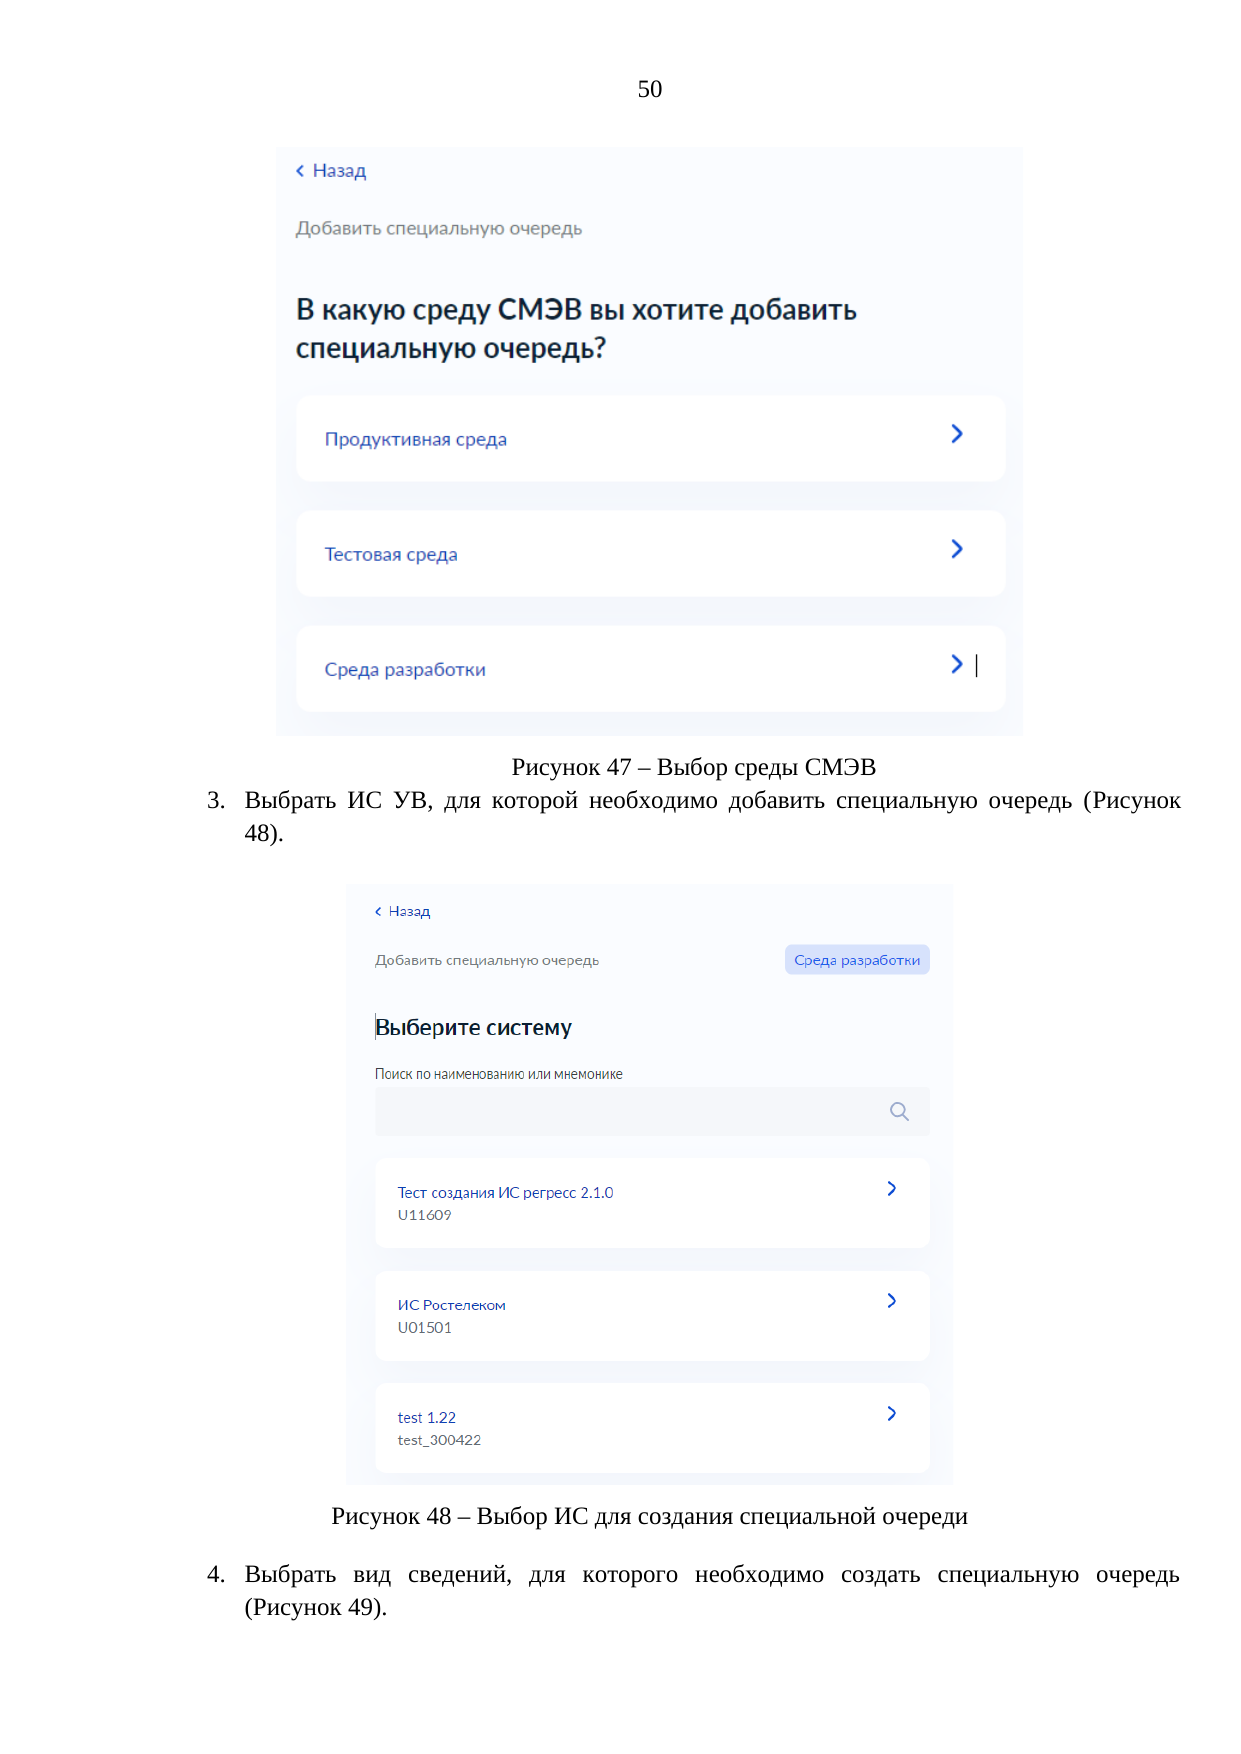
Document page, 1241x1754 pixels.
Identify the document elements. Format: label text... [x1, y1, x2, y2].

list Выбрать ИС УВ, для которой необходимо добавить специальную очередь (Рисунок 48). [207, 785, 1181, 847]
list Выбрать вид сведений, для которого необходимо создать специальную очередь (Рисунок 49). [207, 1559, 1181, 1621]
text Рисунок 48 – Выбор ИС для создания специальной очереди [118, 1501, 1181, 1530]
picture [276, 147, 1024, 736]
picture [346, 884, 954, 1485]
